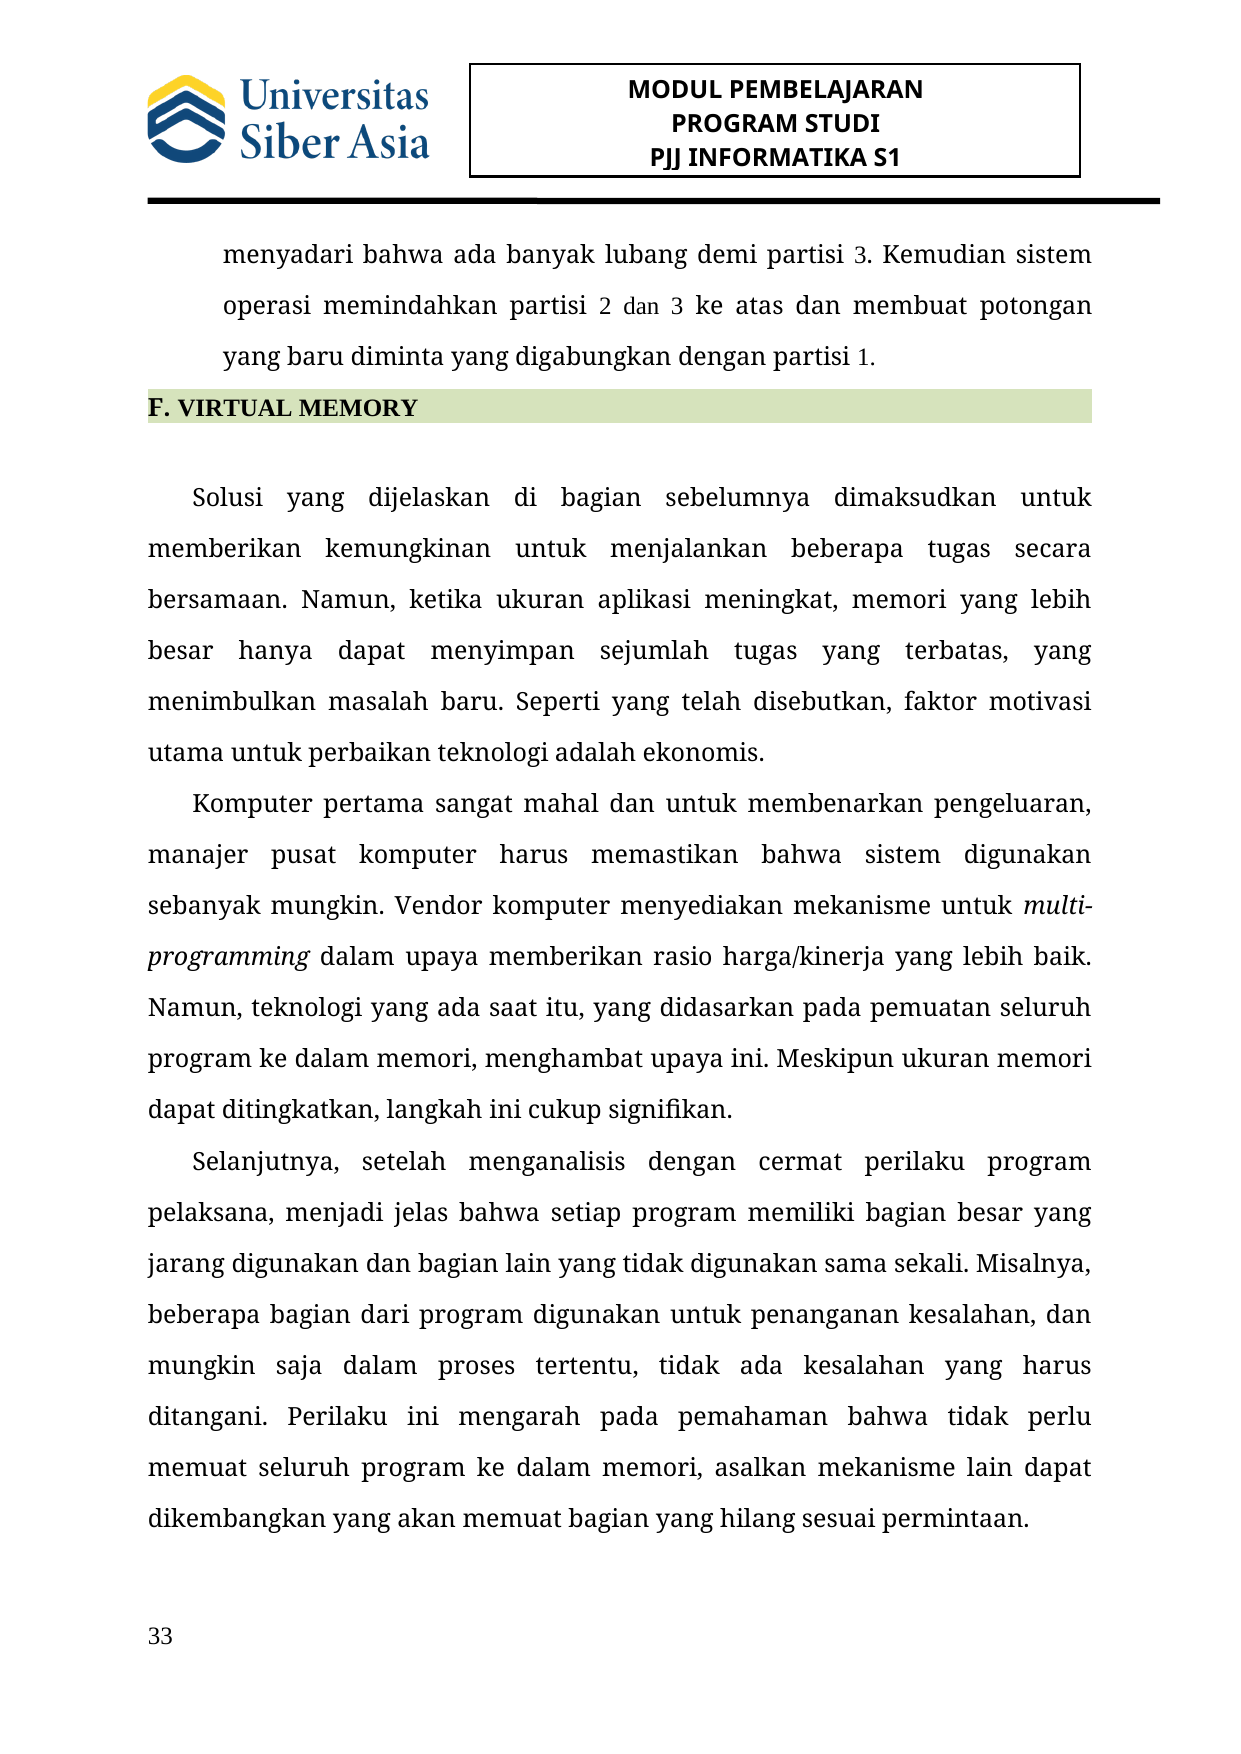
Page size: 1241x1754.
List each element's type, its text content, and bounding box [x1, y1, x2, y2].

text Selanjutnya, setelah menganalisis dengan cermat perilaku program pelaksana, menjadi jelas bahwa setiap program memiliki bagian besar yang jarang digunakan dan bagian lain yang tidak digunakan sama sekali. Misalnya, beberapa bagian dari program digunakan untuk penanganan kesalahan, dan mungkin saja dalam proses tertentu, tidak ada kesalahan yang harus ditangani. Perilaku ini mengarah pada pemahaman bahwa tidak perlu memuat seluruh program ke dalam memori, asalkan mekanisme lain dapat dikembangkan yang akan memuat bagian yang hilang sesuai permintaan. [148, 1143, 1092, 1534]
text Komputer pertama sangat mahal dan untuk membenarkan pengeluaran, manajer pusat komputer harus memastikan bahwa sistem digunakan sebanyak mungkin. Vendor komputer menyediakan mekanisme untuk multi-programming dalam upaya memberikan rasio harga/kinerja yang lebih baik. Namun, teknologi yang ada saat itu, yang didasarkan pada pemuatan seluruh program ke dalam memori, menghambat upaya ini. Meskipun ukuran memori dapat ditingkatkan, langkah ini cukup signifikan. [148, 786, 1092, 1126]
text Solusi yang dijelaskan di bagian sebelumnya dimaksudkan untuk memberikan kemungkinan untuk menjalankan beberapa tugas secara bersamaan. Namun, ketika ukuran aplikasi meningkat, memori yang lebih besar hanya dapat menyimpan sejumlah tugas yang terbatas, yang menimbulkan masalah baru. Seperti yang telah disebutkan, faktor motivasi utama untuk perbaikan teknologi adalah ekonomis. [148, 479, 1092, 769]
list VIRTUAL MEMORY [148, 389, 1092, 423]
picture [147, 75, 430, 163]
